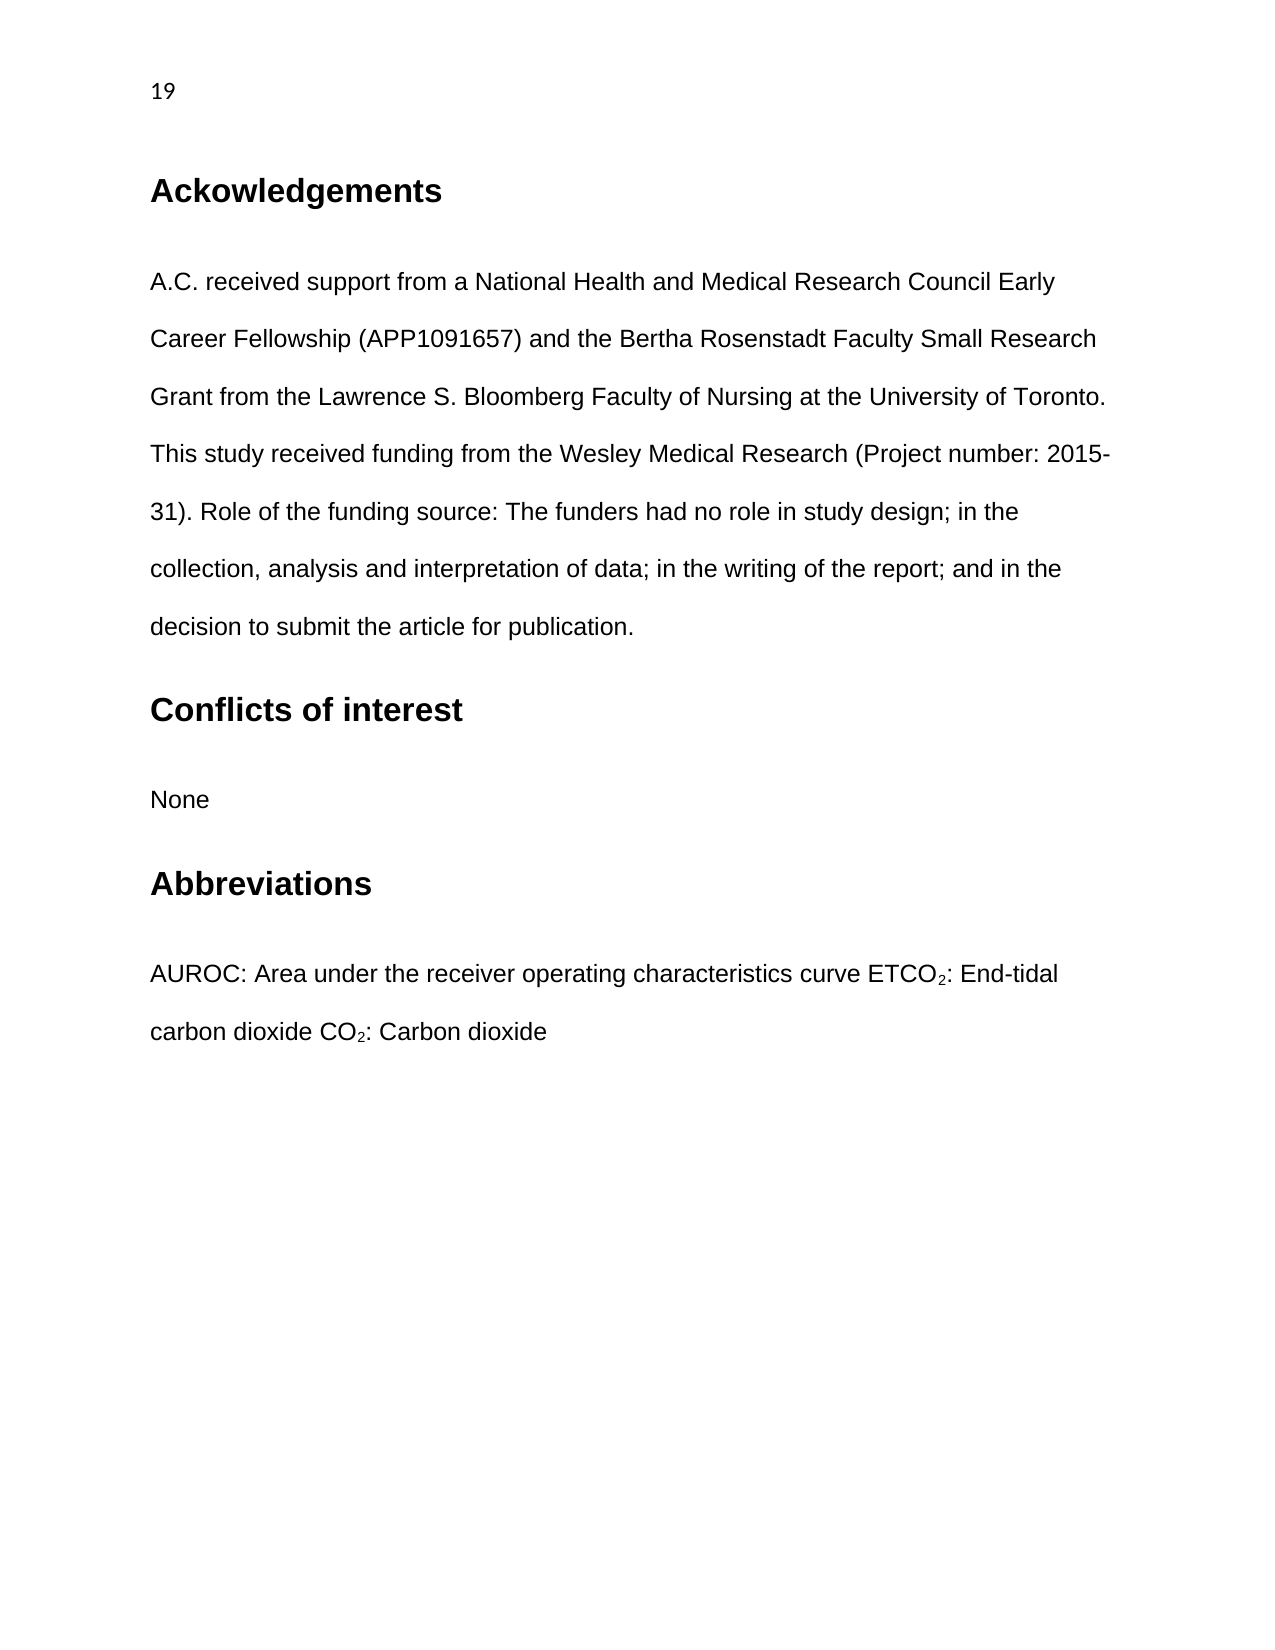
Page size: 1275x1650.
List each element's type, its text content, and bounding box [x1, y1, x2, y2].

text None [150, 785, 1125, 814]
subtitle Conflicts of interest [150, 690, 1125, 728]
subtitle Abbreviations [150, 864, 1125, 902]
text AUROC: Area under the receiver operating characteristics curve ETCO2: End-tidal carbon dioxide CO2: Carbon dioxide [150, 959, 1125, 1046]
text A.C. received support from a National Health and Medical Research Council Early Career Fellowship (APP1091657) and the Bertha Rosenstadt Faculty Small Research Grant from the Lawrence S. Bloomberg Faculty of Nursing at the University of Toronto. This study received funding from the Wesley Medical Research (Project number: 2015-31). Role of the funding source: The funders had no role in study design; in the collection, analysis and interpretation of data; in the writing of the report; and in the decision to submit the article for publication. [150, 266, 1125, 640]
subtitle Ackowledgements [150, 171, 1125, 209]
